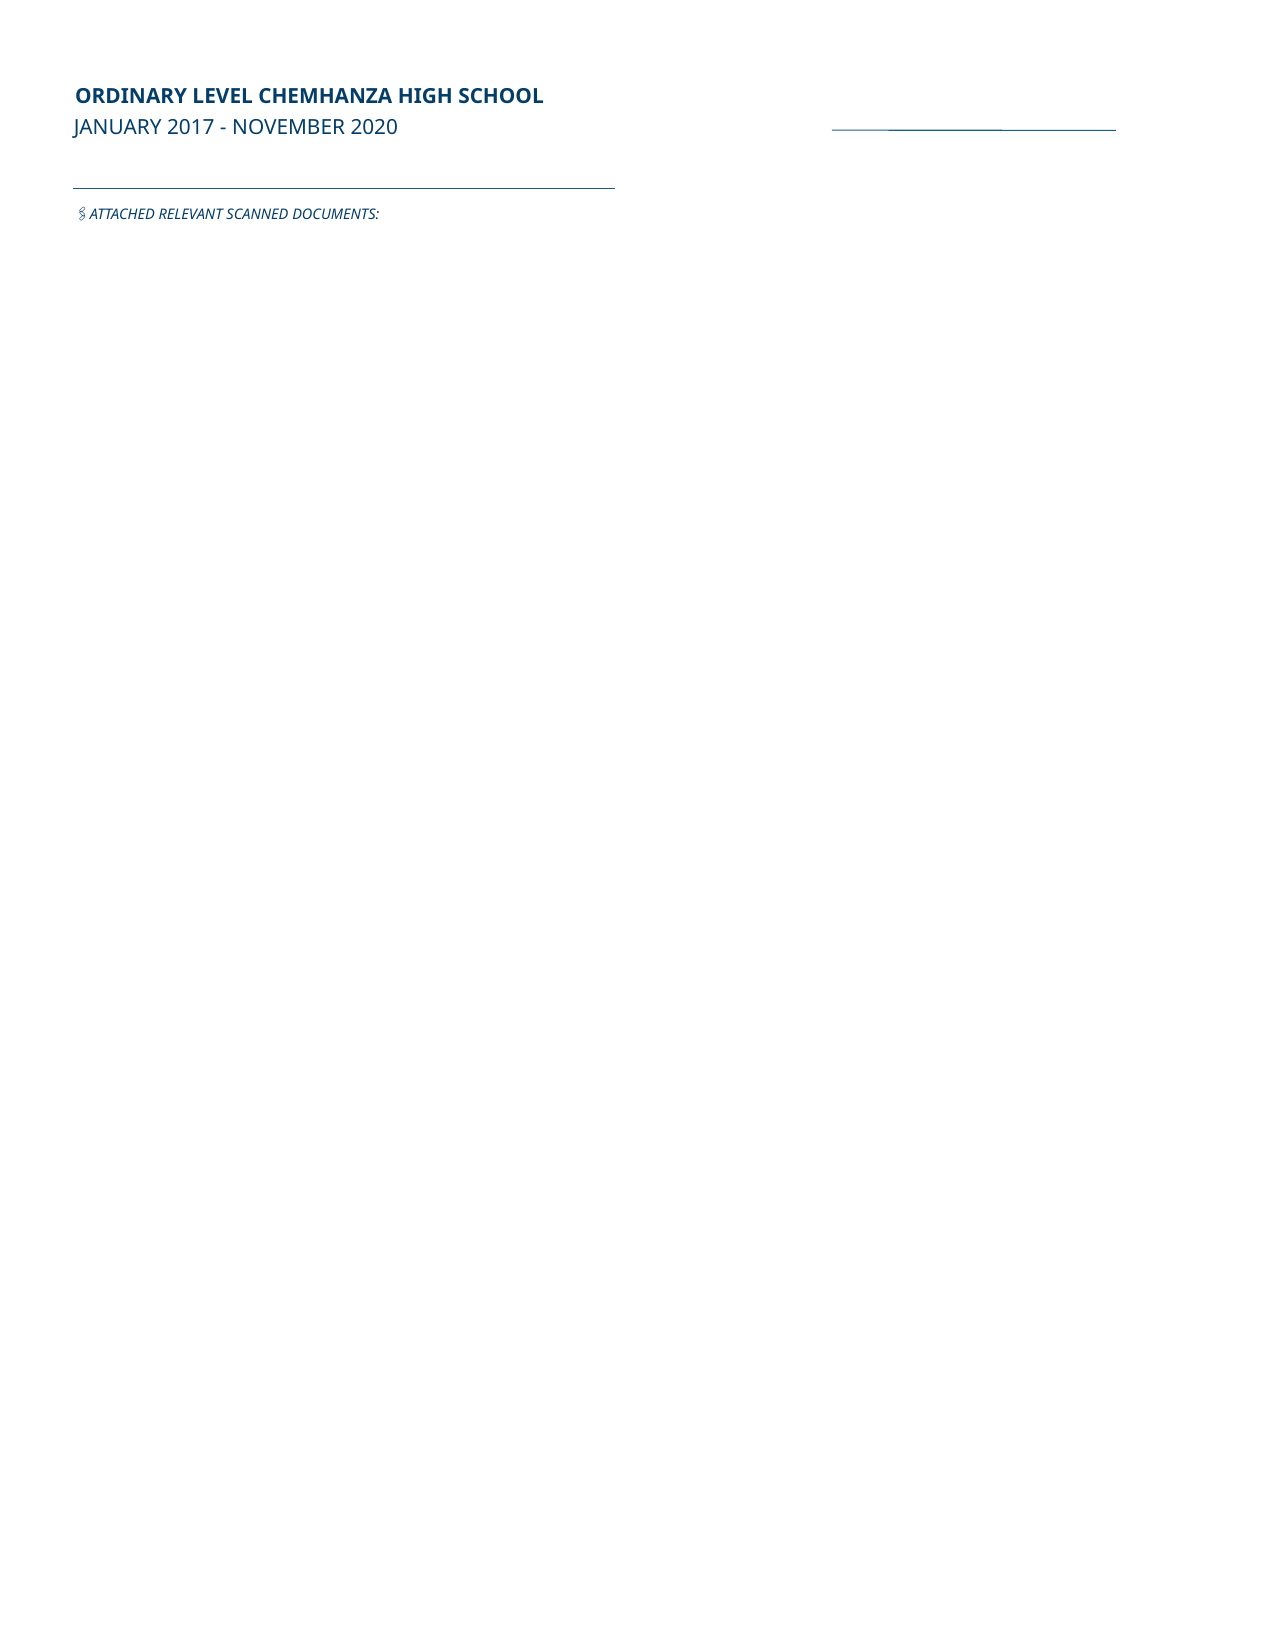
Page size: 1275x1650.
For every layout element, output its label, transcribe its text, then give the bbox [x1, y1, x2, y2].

text ️ATTACHED RELEVANT SCANNED DOCUMENTS: [75, 204, 892, 223]
text JANUARY 2017 - NOVEMBER 2020 [73, 112, 892, 140]
text ORDINARY LEVEL CHEMHANZA HIGH SCHOOL [75, 81, 851, 109]
